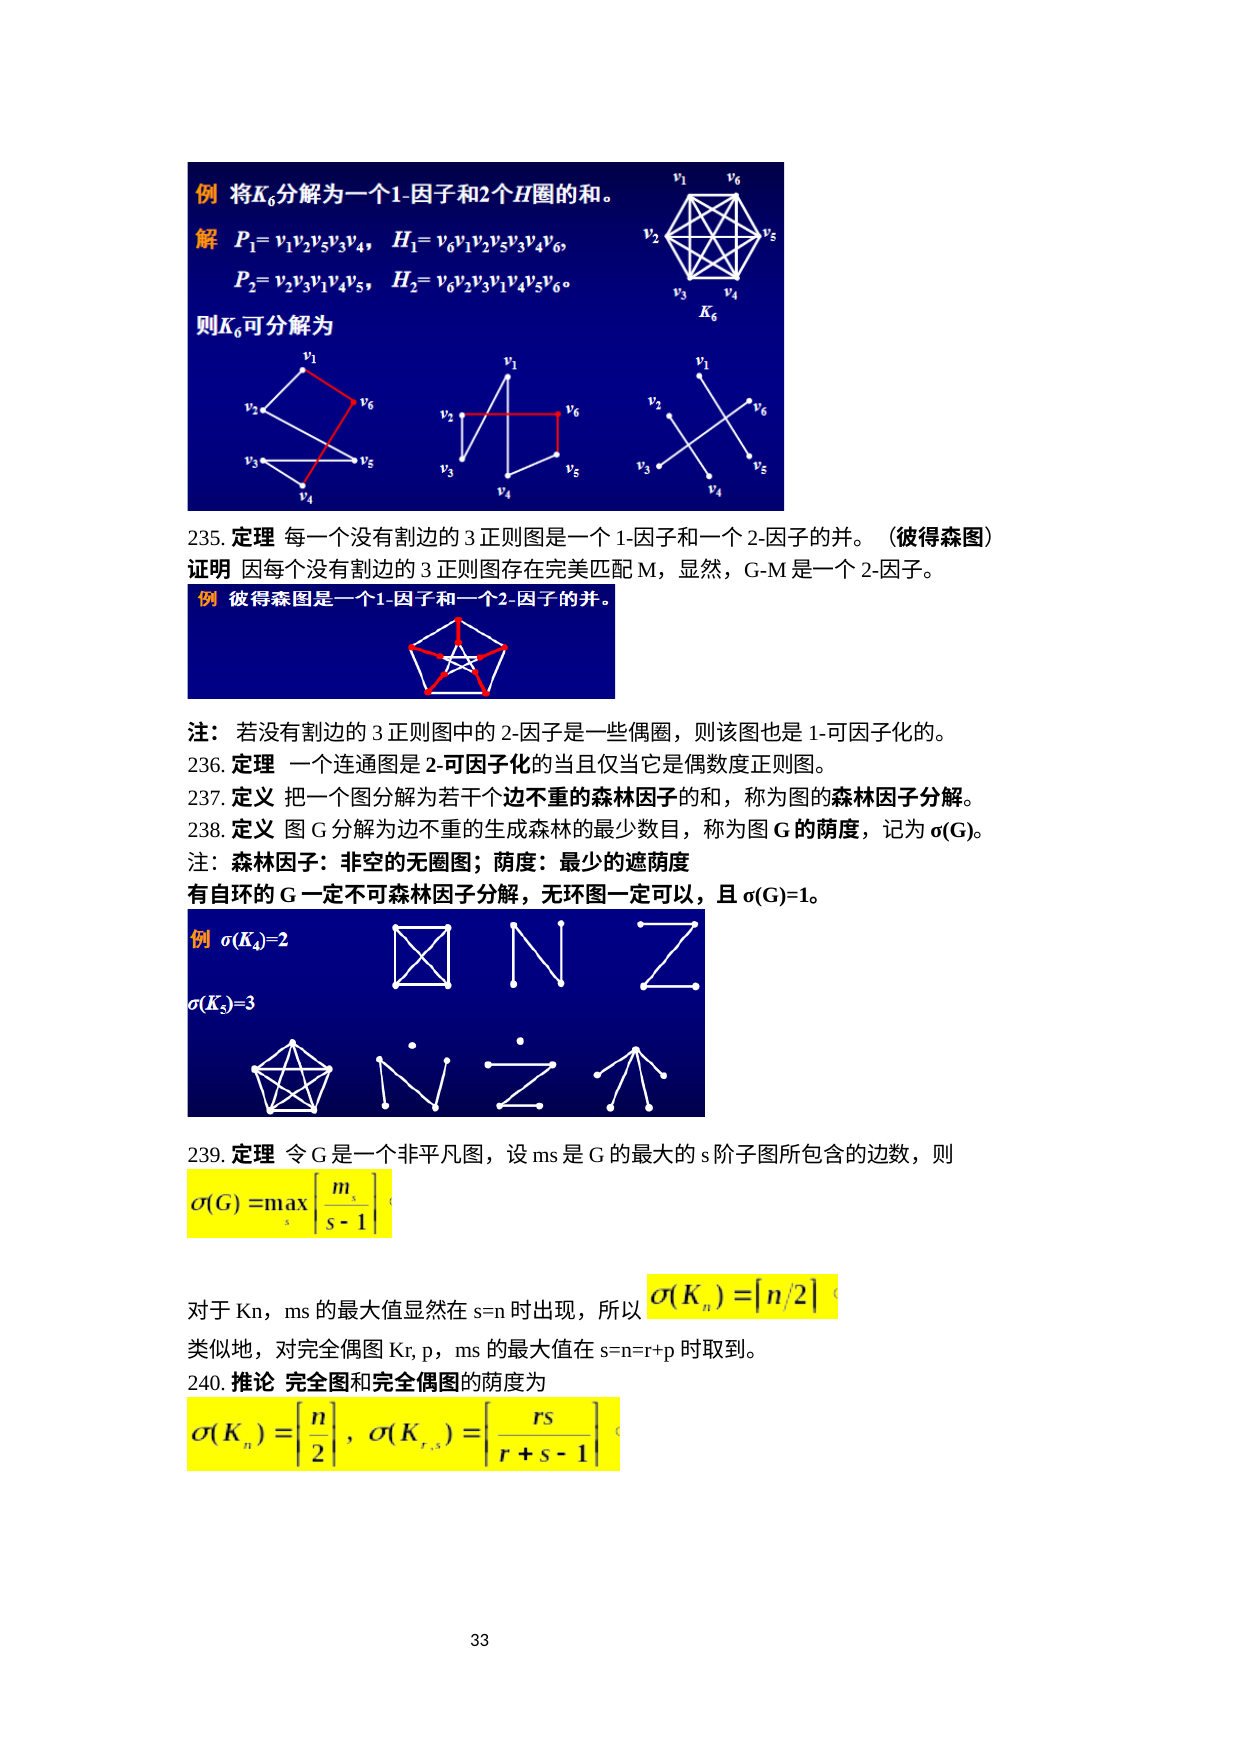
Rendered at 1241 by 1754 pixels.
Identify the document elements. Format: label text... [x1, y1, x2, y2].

picture [187, 909, 705, 1117]
list 定理 每一个没有割边的3正则图是一个1-因子和一个2-因子的并。（彼得森图） [187, 519, 1053, 552]
list 定理 令G是一个非平凡图，设ms是G的最大的s阶子图所包含的边数，则 [187, 1137, 1053, 1169]
list 有自环的G一定不可森林因子分解，无环图一定可以，且σ(G)=1。 [187, 877, 1053, 909]
list 定义 把一个图分解为若干个边不重的森林因子的和，称为图的森林因子分解。 [187, 779, 1053, 812]
list 类似地，对完全偶图Kr, p，ms 的最大值在 s=n=r+p 时取到。 [187, 1332, 1053, 1364]
list 定义 图G分解为边不重的生成森林的最少数目，称为图G的荫度，记为σ(G)。 [187, 812, 1053, 844]
list 注： 若没有割边的3正则图中的2-因子是一些偶圈，则该图也是1-可因子化的。 [187, 714, 1053, 747]
list 定理 一个连通图是2-可因子化的当且仅当它是偶数度正则图。 [187, 747, 1053, 779]
list 证明 因每个没有割边的3正则图存在完美匹配M，显然，G-M是一个2-因子。 [187, 552, 1053, 584]
list 对于Kn，ms 的最大值显然在 s=n 时出现，所以 [187, 1267, 1053, 1332]
picture [187, 162, 785, 511]
picture [187, 584, 615, 699]
list 注：森林因子：非空的无圈图；荫度：最少的遮荫度 [187, 844, 1053, 877]
list 推论 完全图和完全偶图的荫度为 [187, 1364, 1053, 1397]
